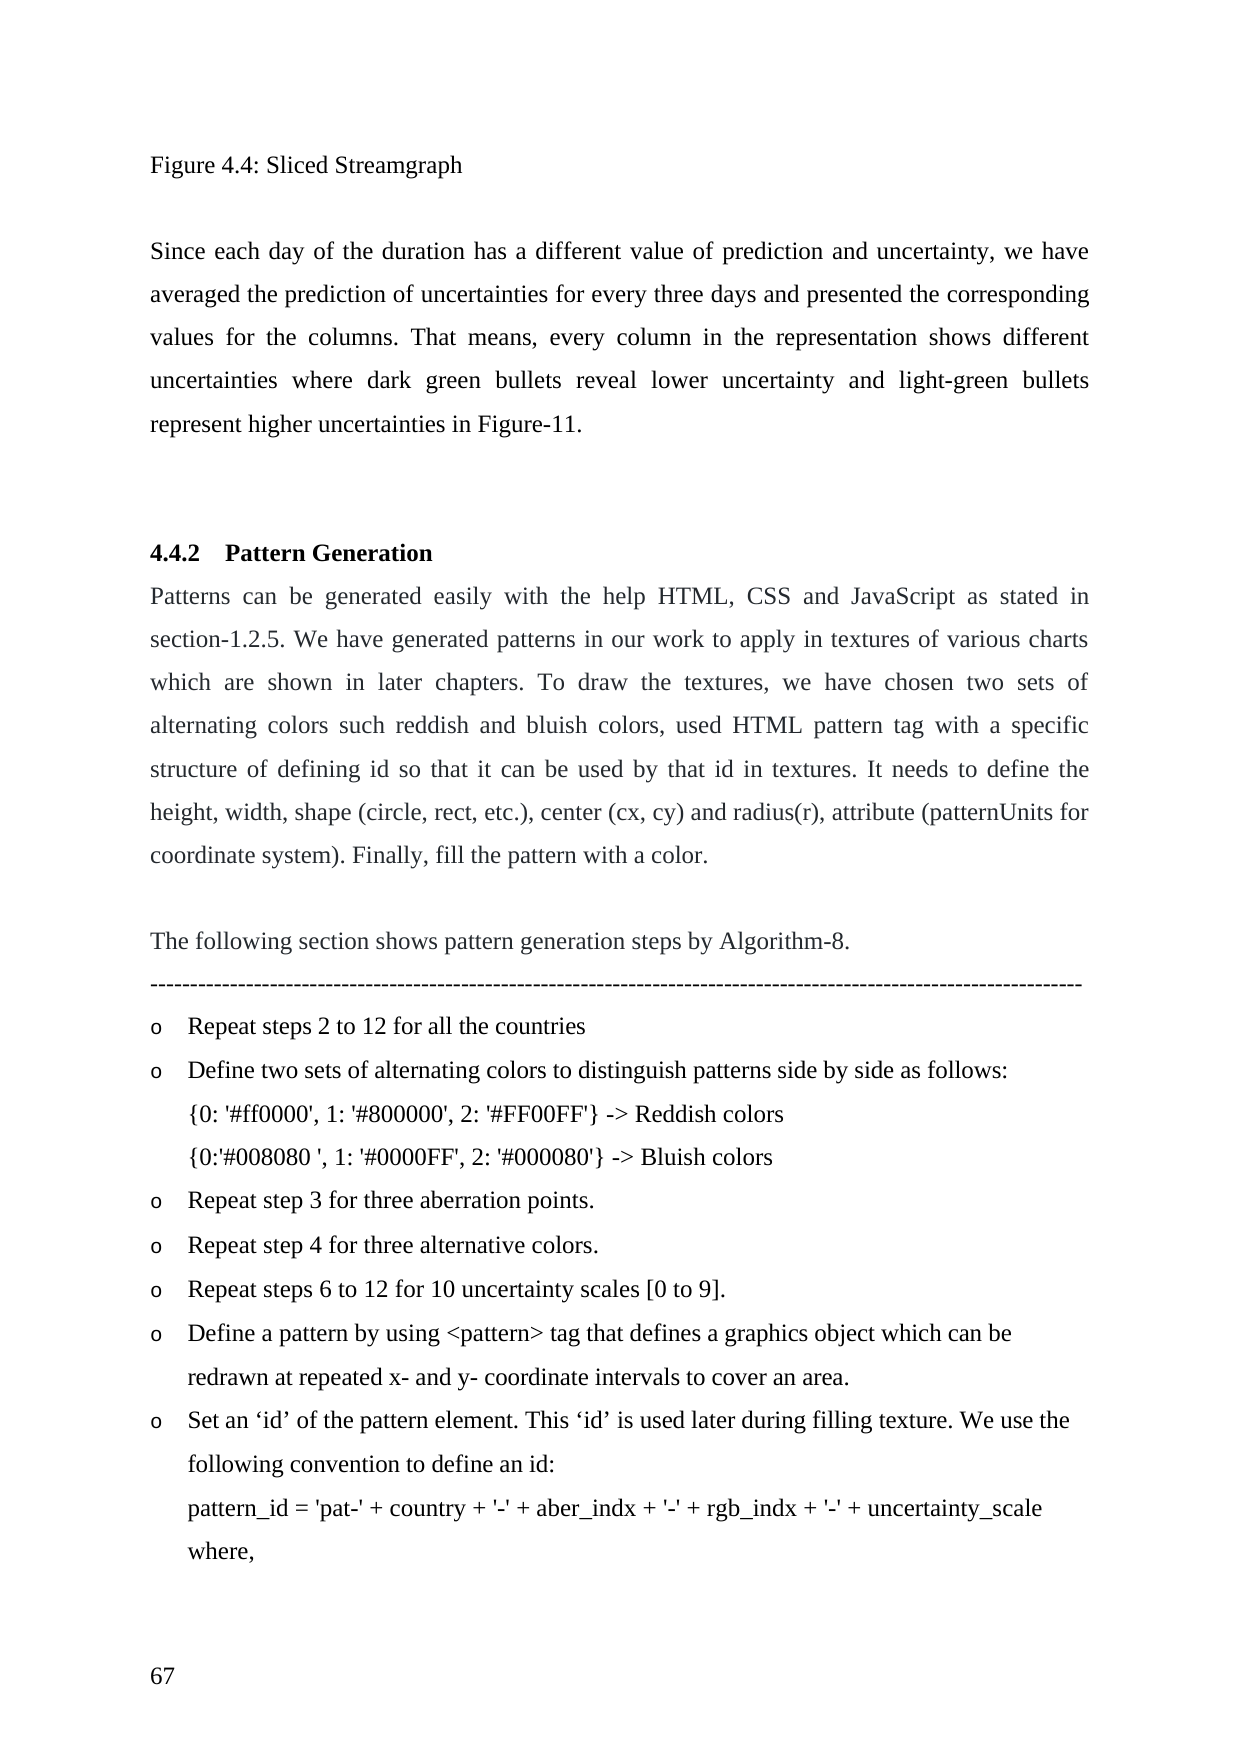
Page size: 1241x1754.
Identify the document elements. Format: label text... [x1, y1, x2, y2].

list Set an ‘id’ of the pattern element. This ‘id’ is used later during filling texture. We use the following convention to define an id: pattern_id = 'pat-' + country + '-' + aber_indx + '-' + rgb_indx + '-' + uncertainty_scale [150, 1406, 1090, 1521]
list Repeat steps 2 to 12 for all the countries [150, 1011, 1090, 1040]
text Figure 4.4: Sliced Streamgraph [150, 150, 1090, 179]
text The following section shows pattern generation steps by Algorithm-8. [150, 926, 1090, 955]
text Patterns can be generated easily with the help HTML, CSS and JavaScript as stated in section-1.2.5. We have generated patterns in our work to apply in textures of various charts which are shown in later chapters. To draw the textures, we have chosen two sets of alternating colors such reddish and bluish colors, used HTML pattern tag with a specific structure of defining id so that it can be used by that id in textures. It needs to define the height, width, shape (circle, rect, etc.), center (cx, cy) and radius(r), attribute (patternUnits for coordinate system). Finally, fill the pattern with a color. [150, 581, 1090, 869]
text 4.4.2 Pattern Generation [150, 538, 1090, 567]
list Define two sets of alternating colors to distinguish patterns side by side as follows: {0: '#ff0000', 1: '#800000', 2: '#FF00FF'} -> Reddish colors {0:'#008080 ', 1: '#0000FF', 2: '#000080'} -> Bluish colors [150, 1055, 1090, 1171]
list Repeat steps 6 to 12 for 10 uncertainty scales [0 to 9]. [150, 1274, 1090, 1304]
list Repeat step 4 for three alternative colors. [150, 1230, 1090, 1259]
list where, [187, 1536, 1090, 1564]
text Since each day of the duration has a different value of prediction and uncertainty, we have averaged the prediction of uncertainties for every three days and presented the corresponding values for the columns. That means, every column in the representation shows different uncertainties where dark green bullets reveal lower uncertainty and light-green bullets represent higher uncertainties in Figure-11. [150, 236, 1090, 437]
list Repeat step 3 for three aberration points. [150, 1185, 1090, 1215]
list Define a pattern by using <pattern> tag that defines a graphics object which can be redrawn at repeated x- and y- coordinate intervals to cover an area. [150, 1318, 1090, 1391]
